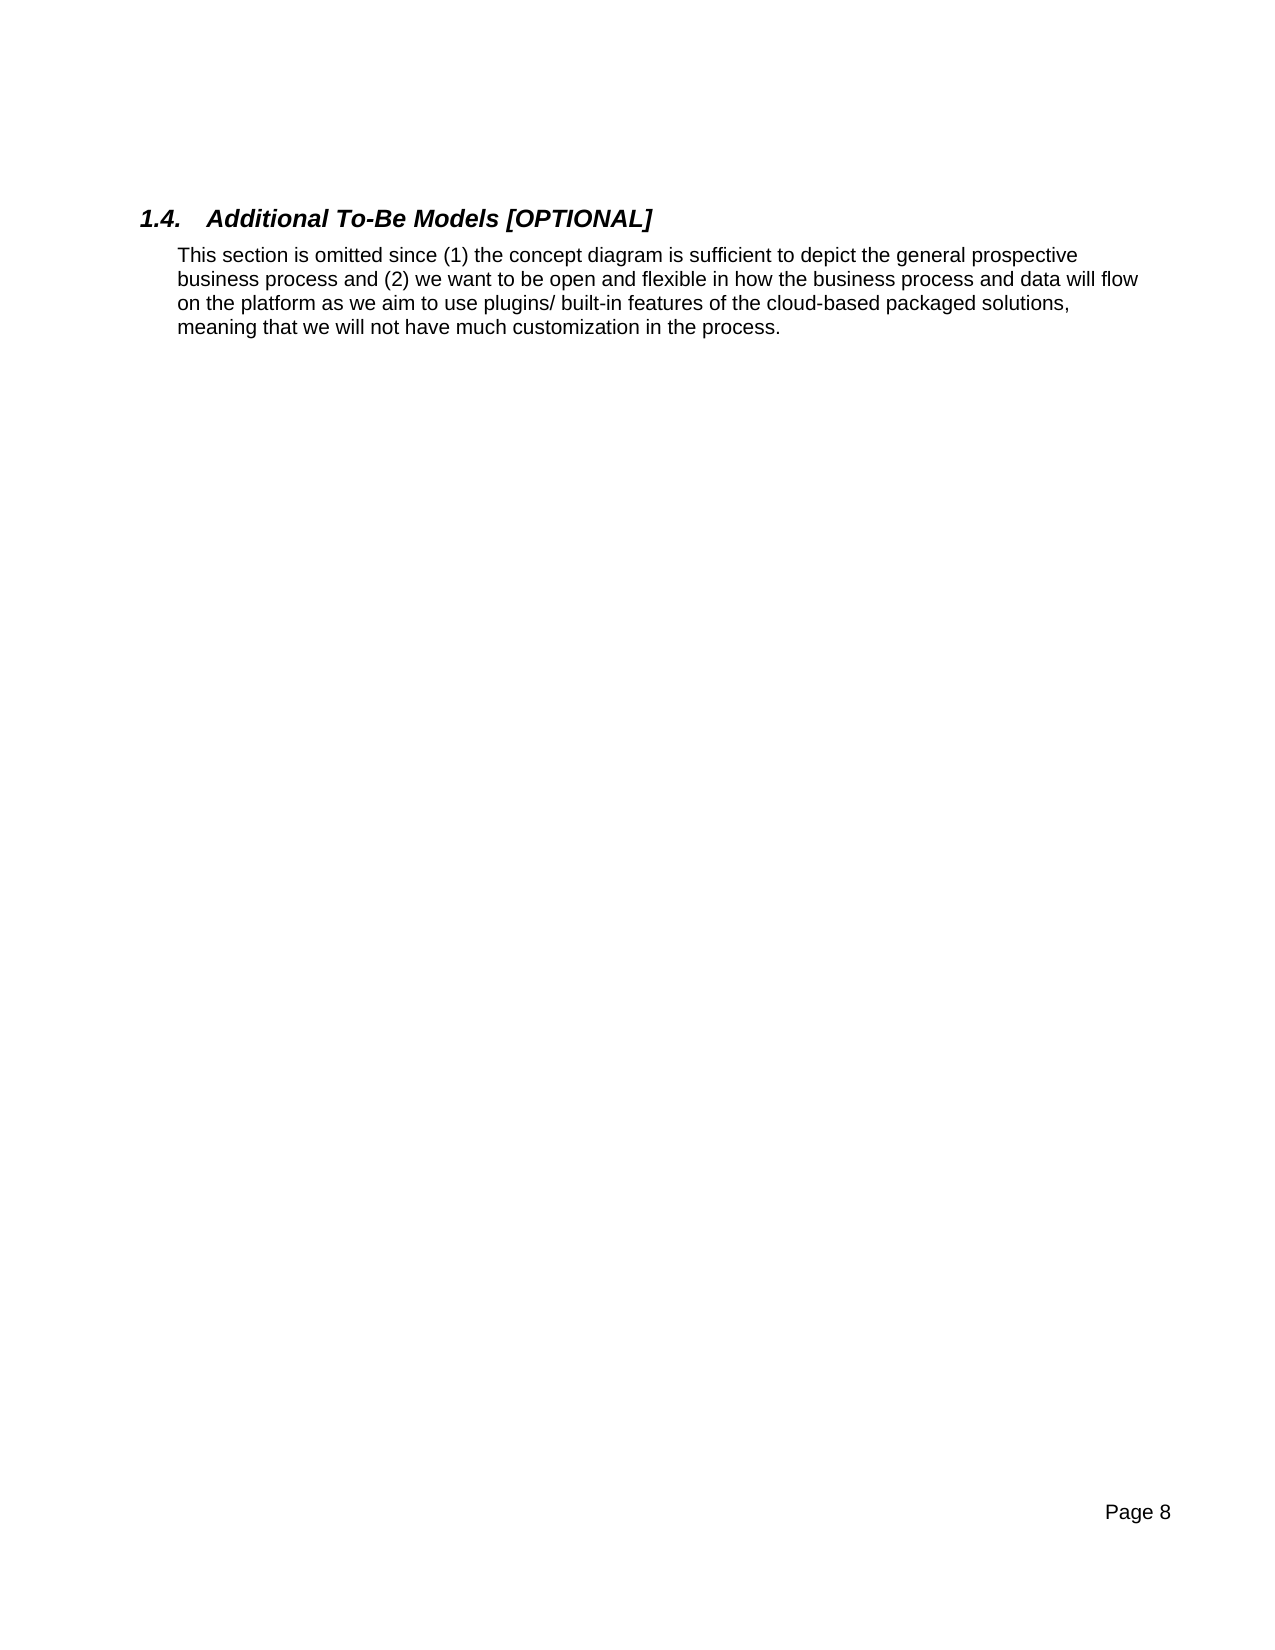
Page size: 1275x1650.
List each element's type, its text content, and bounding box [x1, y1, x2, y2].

list Additional To-Be Models [OPTIONAL] [139, 204, 1171, 233]
text This section is omitted since (1) the concept diagram is sufficient to depict the general prospective business process and (2) we want to be open and flexible in how the business process and data will flow on the platform as we aim to use plugins/ built-in features of the cloud-based packaged solutions, meaning that we will not have much customization in the process. [177, 243, 1148, 339]
text Page 8 [27, 1500, 1171, 1524]
